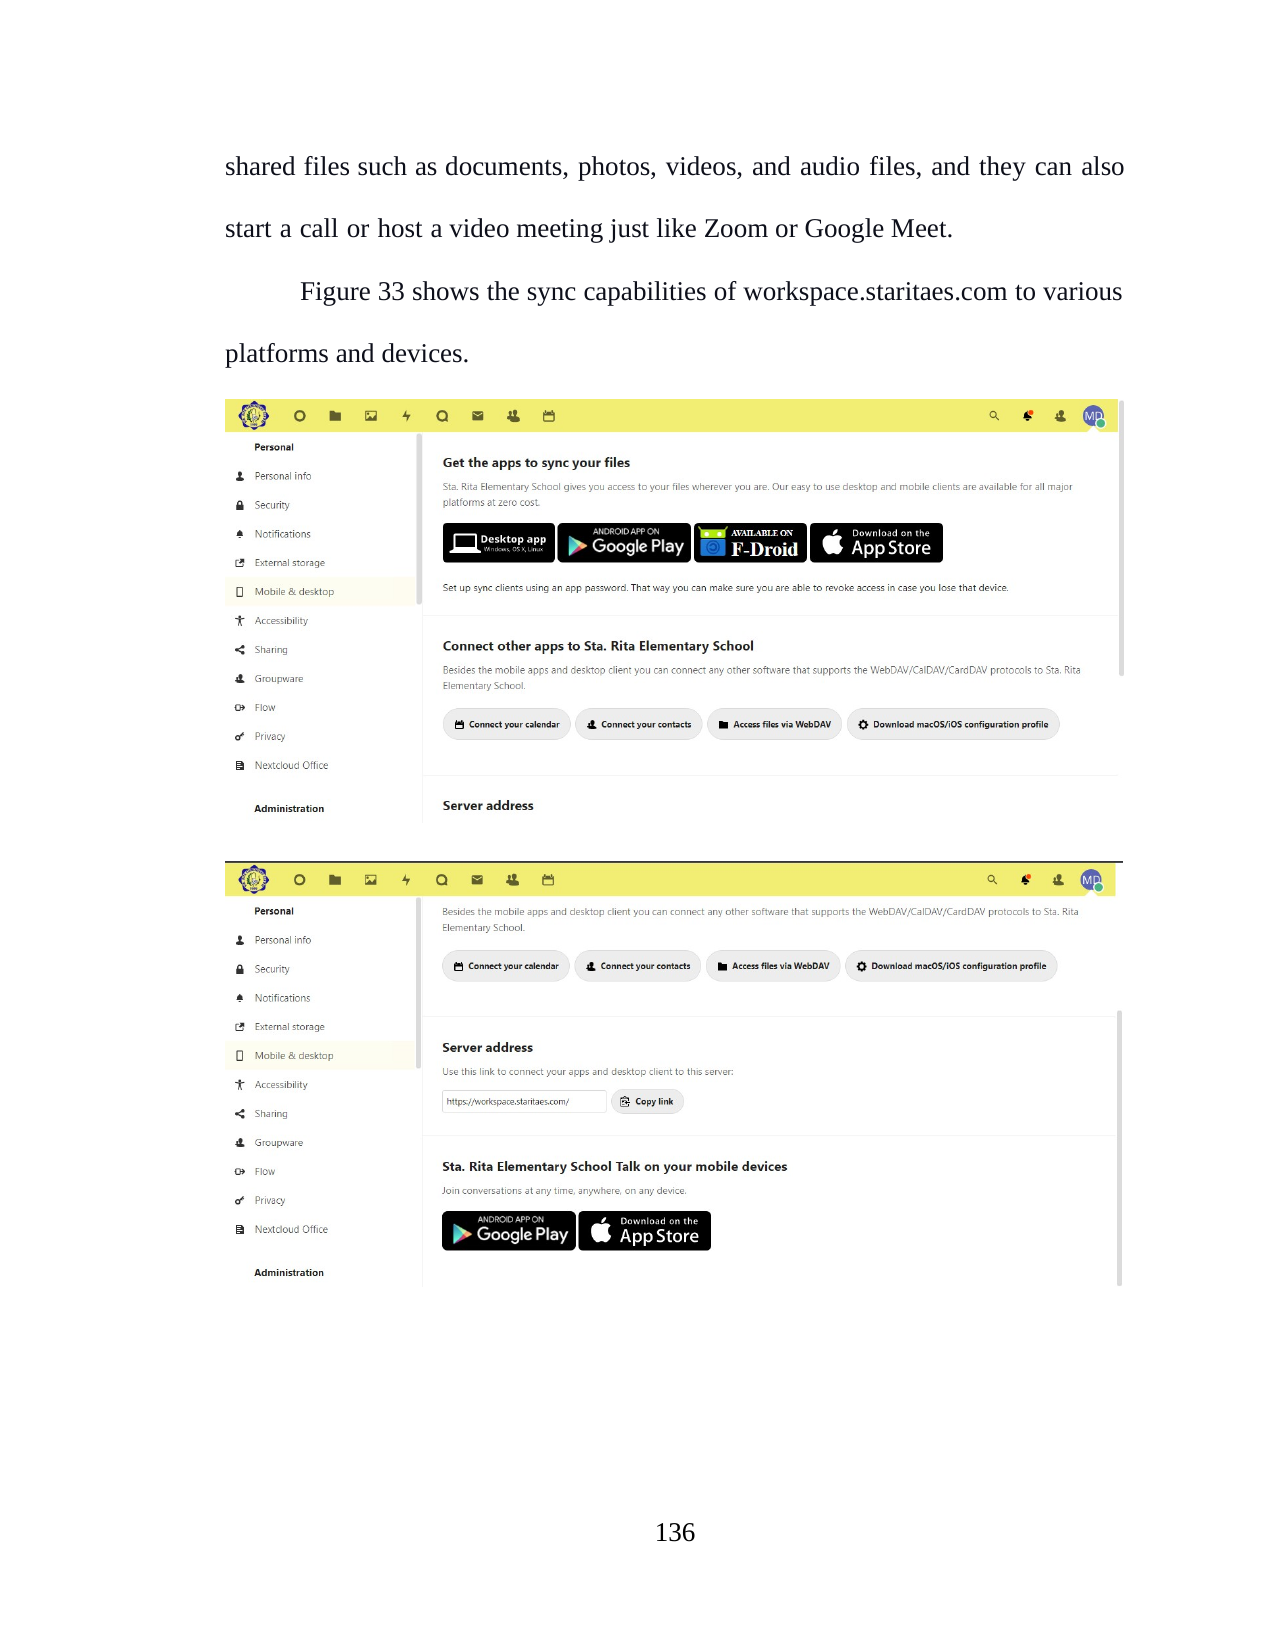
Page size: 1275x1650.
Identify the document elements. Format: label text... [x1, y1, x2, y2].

picture [225, 861, 1123, 1287]
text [225, 150, 1125, 243]
picture [225, 399, 1124, 823]
text Figure 33 shows the sync capabilities of workspace.staritaes.com to various platforms and devices. [225, 274, 1126, 368]
